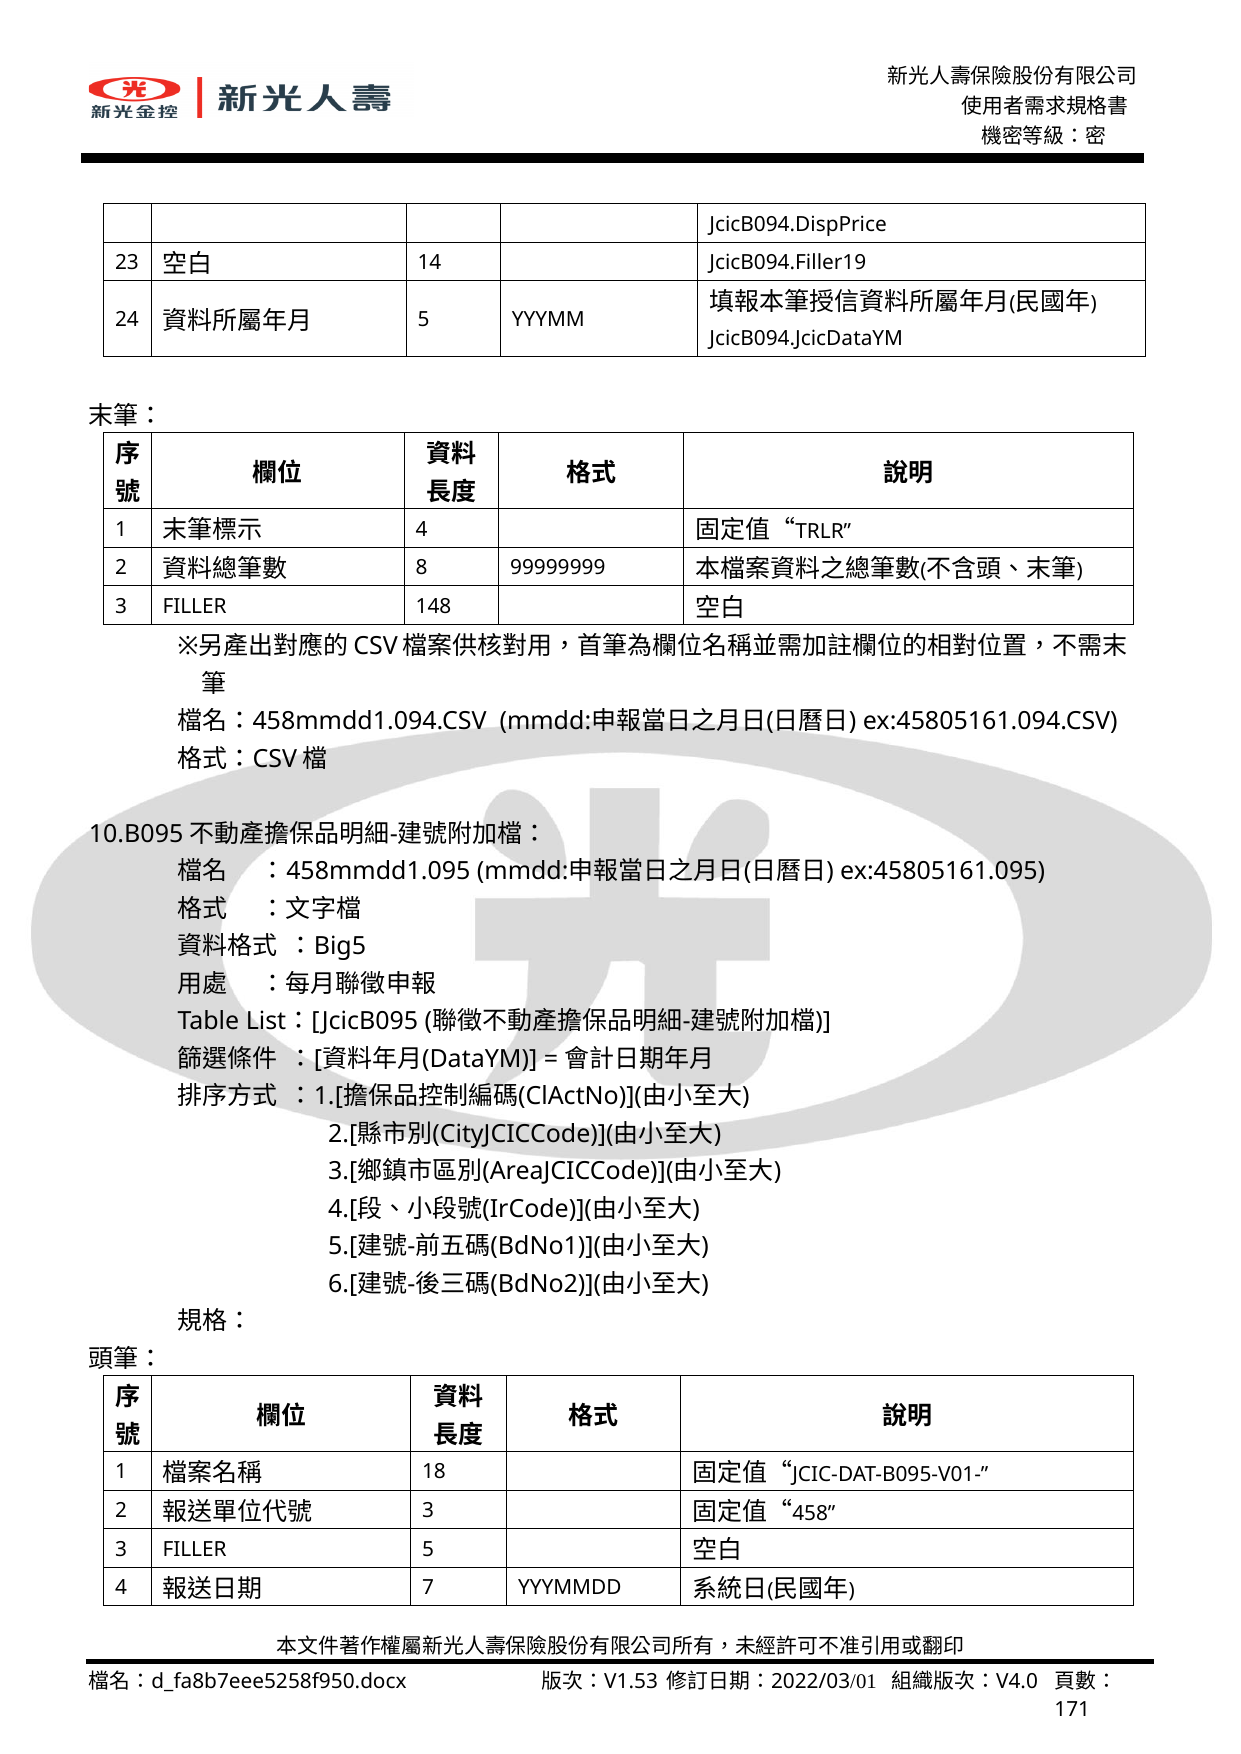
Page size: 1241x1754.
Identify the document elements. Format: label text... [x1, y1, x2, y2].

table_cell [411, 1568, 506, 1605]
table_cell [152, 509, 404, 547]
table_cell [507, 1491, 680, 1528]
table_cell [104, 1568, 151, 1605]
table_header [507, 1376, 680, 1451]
text 10.B095 不動產擔保品明細-建號附加檔： [89, 812, 1152, 850]
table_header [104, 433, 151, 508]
list 4.[段、小段號(IrCode)](由小至大) [328, 1187, 1152, 1225]
picture [25, 713, 1215, 1166]
list 格式 ：文字檔 [177, 887, 1152, 925]
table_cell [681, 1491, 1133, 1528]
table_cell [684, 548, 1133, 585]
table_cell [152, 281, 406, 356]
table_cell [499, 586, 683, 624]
list 檔名：458mmdd1.094.CSV (mmdd:申報當日之月日(日曆日) ex:45805161.094.CSV) [177, 700, 1152, 737]
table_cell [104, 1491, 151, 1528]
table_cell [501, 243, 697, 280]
list 用處 ：每月聯徵申報 [177, 962, 1152, 1000]
text 末筆： [89, 395, 1152, 432]
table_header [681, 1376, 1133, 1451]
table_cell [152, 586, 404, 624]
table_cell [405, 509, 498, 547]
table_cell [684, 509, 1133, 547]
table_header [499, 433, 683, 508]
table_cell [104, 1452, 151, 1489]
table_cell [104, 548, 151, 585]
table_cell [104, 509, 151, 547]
text 頭筆： [89, 1337, 1152, 1375]
list 5.[建號-前五碼(BdNo1)](由小至大) [328, 1225, 1152, 1262]
picture [88, 61, 414, 118]
list 規格： [177, 1300, 1152, 1337]
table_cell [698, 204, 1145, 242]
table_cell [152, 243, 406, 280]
list 資料格式 ：Big5 [177, 925, 1152, 962]
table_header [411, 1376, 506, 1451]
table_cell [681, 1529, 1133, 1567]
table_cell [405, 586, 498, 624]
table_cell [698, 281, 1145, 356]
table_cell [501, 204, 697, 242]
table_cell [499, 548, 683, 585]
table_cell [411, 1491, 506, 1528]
list ※另產出對應的CSV檔案供核對用，首筆為欄位名稱並需加註欄位的相對位置，不需末筆 [177, 625, 1152, 700]
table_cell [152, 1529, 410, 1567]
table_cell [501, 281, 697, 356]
list 篩選條件 ：[資料年月(DataYM)] = 會計日期年月 [177, 1037, 1152, 1075]
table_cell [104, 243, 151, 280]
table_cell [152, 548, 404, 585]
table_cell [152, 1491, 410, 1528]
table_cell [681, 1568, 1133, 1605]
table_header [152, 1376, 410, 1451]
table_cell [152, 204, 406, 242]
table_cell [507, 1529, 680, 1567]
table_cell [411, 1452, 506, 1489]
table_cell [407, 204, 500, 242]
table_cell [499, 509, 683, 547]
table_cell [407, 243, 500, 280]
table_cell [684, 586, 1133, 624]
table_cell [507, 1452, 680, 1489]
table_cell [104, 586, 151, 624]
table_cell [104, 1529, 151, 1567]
list 2.[縣市別(CityJCICCode)](由小至大) [328, 1112, 1152, 1150]
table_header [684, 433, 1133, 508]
list 6.[建號-後三碼(BdNo2)](由小至大) [328, 1262, 1152, 1300]
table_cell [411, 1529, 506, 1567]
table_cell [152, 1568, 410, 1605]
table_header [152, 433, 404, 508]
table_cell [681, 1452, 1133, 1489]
list 檔名 ：458mmdd1.095 (mmdd:申報當日之月日(日曆日) ex:45805161.095) [177, 850, 1152, 887]
list 排序方式 ：1.[擔保品控制編碼(ClActNo)](由小至大) [177, 1075, 1152, 1112]
list 格式：CSV檔 [177, 737, 1152, 775]
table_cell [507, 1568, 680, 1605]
list 3.[鄉鎮市區別(AreaJCICCode)](由小至大) [328, 1150, 1152, 1187]
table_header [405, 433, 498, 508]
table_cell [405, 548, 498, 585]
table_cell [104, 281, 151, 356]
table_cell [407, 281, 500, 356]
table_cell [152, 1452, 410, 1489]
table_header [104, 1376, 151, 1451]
list Table List：[JcicB095 (聯徵不動產擔保品明細-建號附加檔)] [177, 1000, 1152, 1037]
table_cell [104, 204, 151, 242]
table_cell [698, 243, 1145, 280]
